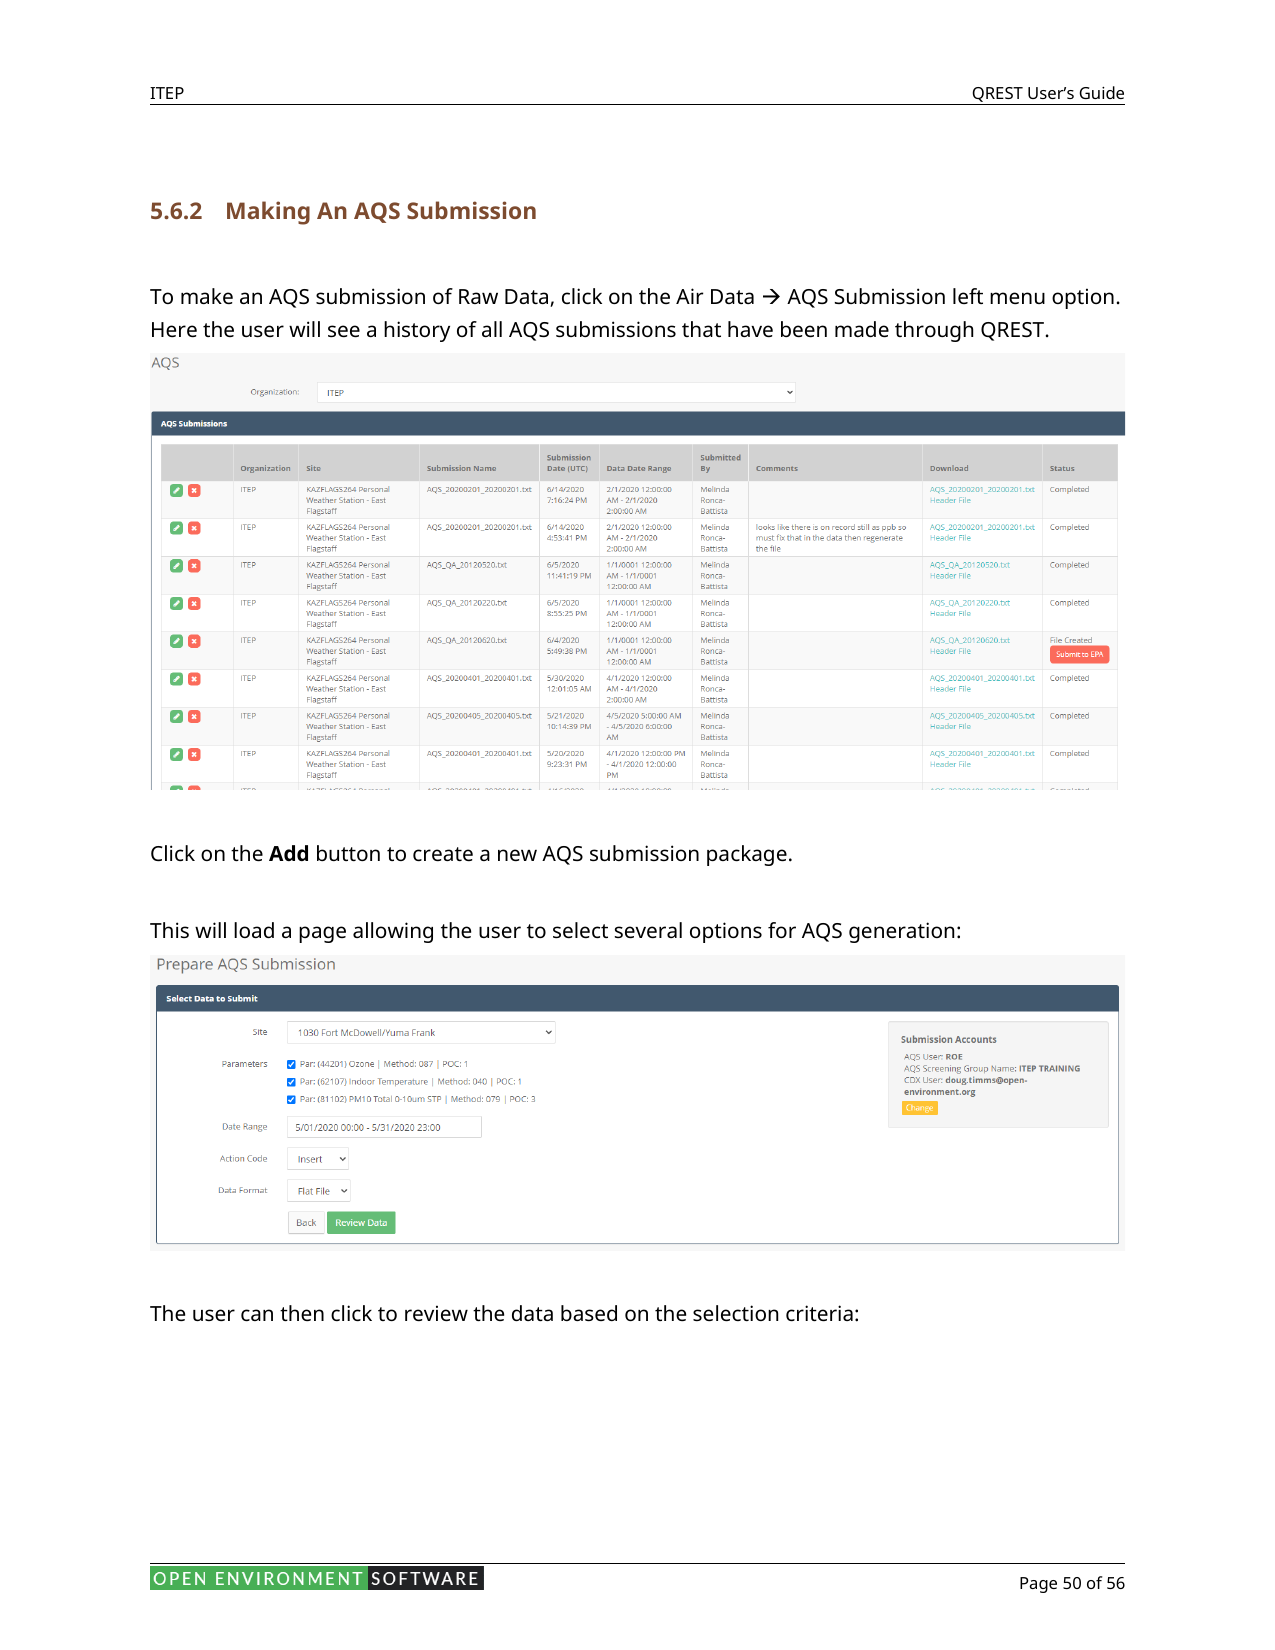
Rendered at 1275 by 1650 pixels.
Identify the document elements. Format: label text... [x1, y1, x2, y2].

text To make an AQS submission of Raw Data, click on the Air Data AQS Submission left menu option. Here the user will see a history of all AQS submissions that have been made through QREST. [150, 282, 1125, 343]
text Click on the Add button to create a new AQS submission package. [150, 839, 1125, 867]
picture [150, 955, 1125, 1251]
subtitle Making An AQS Submission [150, 195, 1125, 226]
text The user can then click to review the data based on the selection criteria: [150, 1299, 1125, 1328]
text This will load a page allowing the user to select several options for AQS generation: [150, 916, 1125, 945]
picture [150, 353, 1125, 790]
picture [150, 1566, 484, 1590]
